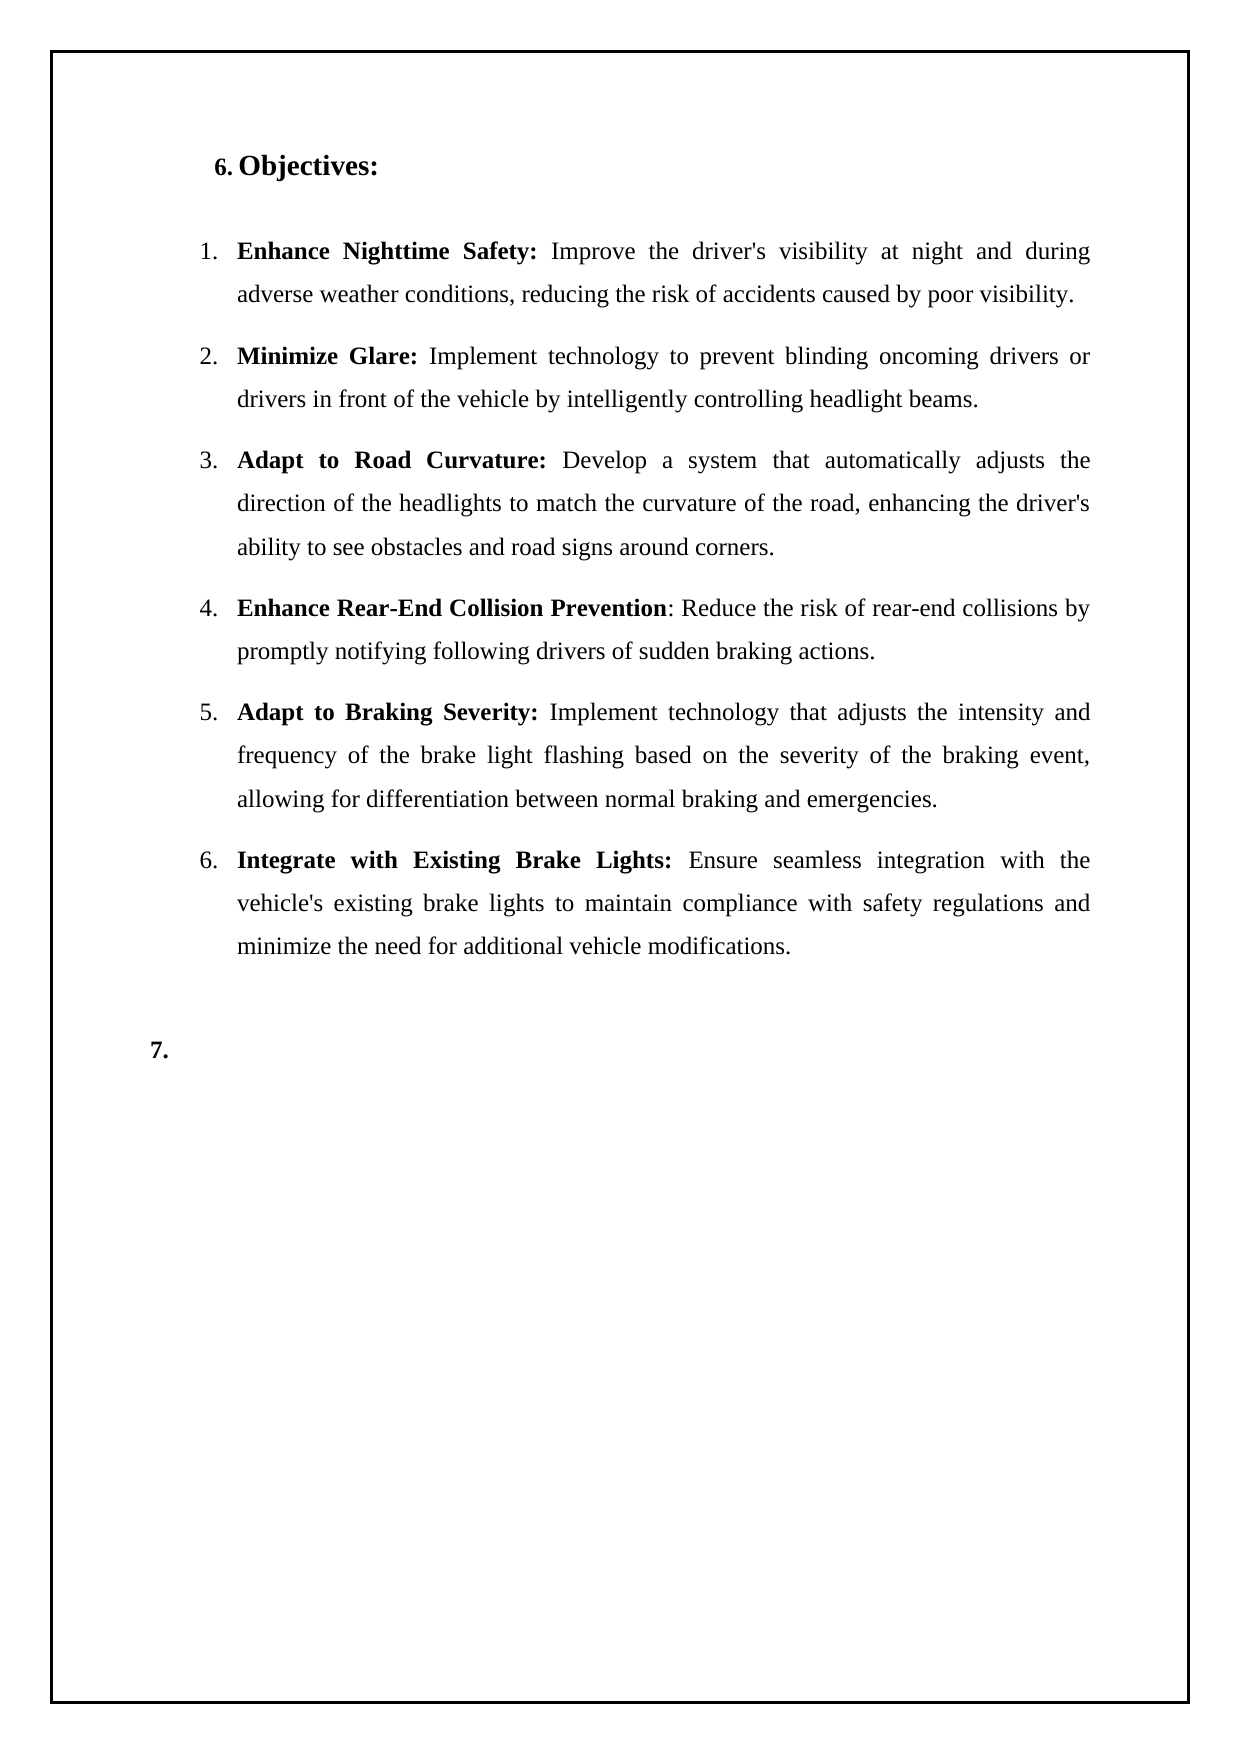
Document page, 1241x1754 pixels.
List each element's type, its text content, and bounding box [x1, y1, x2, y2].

list Enhance Nighttime Safety: Improve the driver's visibility at night and during adverse weather conditions, reducing the risk of accidents caused by poor visibility. [199, 236, 1091, 308]
list Adapt to Road Curvature: Develop a system that automatically adjusts the direction of the headlights to match the curvature of the road, enhancing the driver's ability to see obstacles and road signs around corners. [199, 445, 1091, 560]
list Minimize Glare: Implement technology to prevent blinding oncoming drivers or drivers in front of the vehicle by intelligently controlling headlight beams. [199, 341, 1091, 413]
list Enhance Rear-End Collision Prevention: Reduce the risk of rear-end collisions by promptly notifying following drivers of sudden braking actions. [199, 593, 1091, 665]
list Objectives: [214, 148, 1161, 181]
list Integrate with Existing Brake Lights: Ensure seamless integration with the vehicle's existing brake lights to maintain compliance with safety regulations and minimize the need for additional vehicle modifications. [199, 845, 1091, 960]
list Adapt to Braking Severity: Implement technology that adjusts the intensity and frequency of the brake light flashing based on the severity of the braking event, allowing for differentiation between normal braking and emergencies. [199, 697, 1091, 812]
